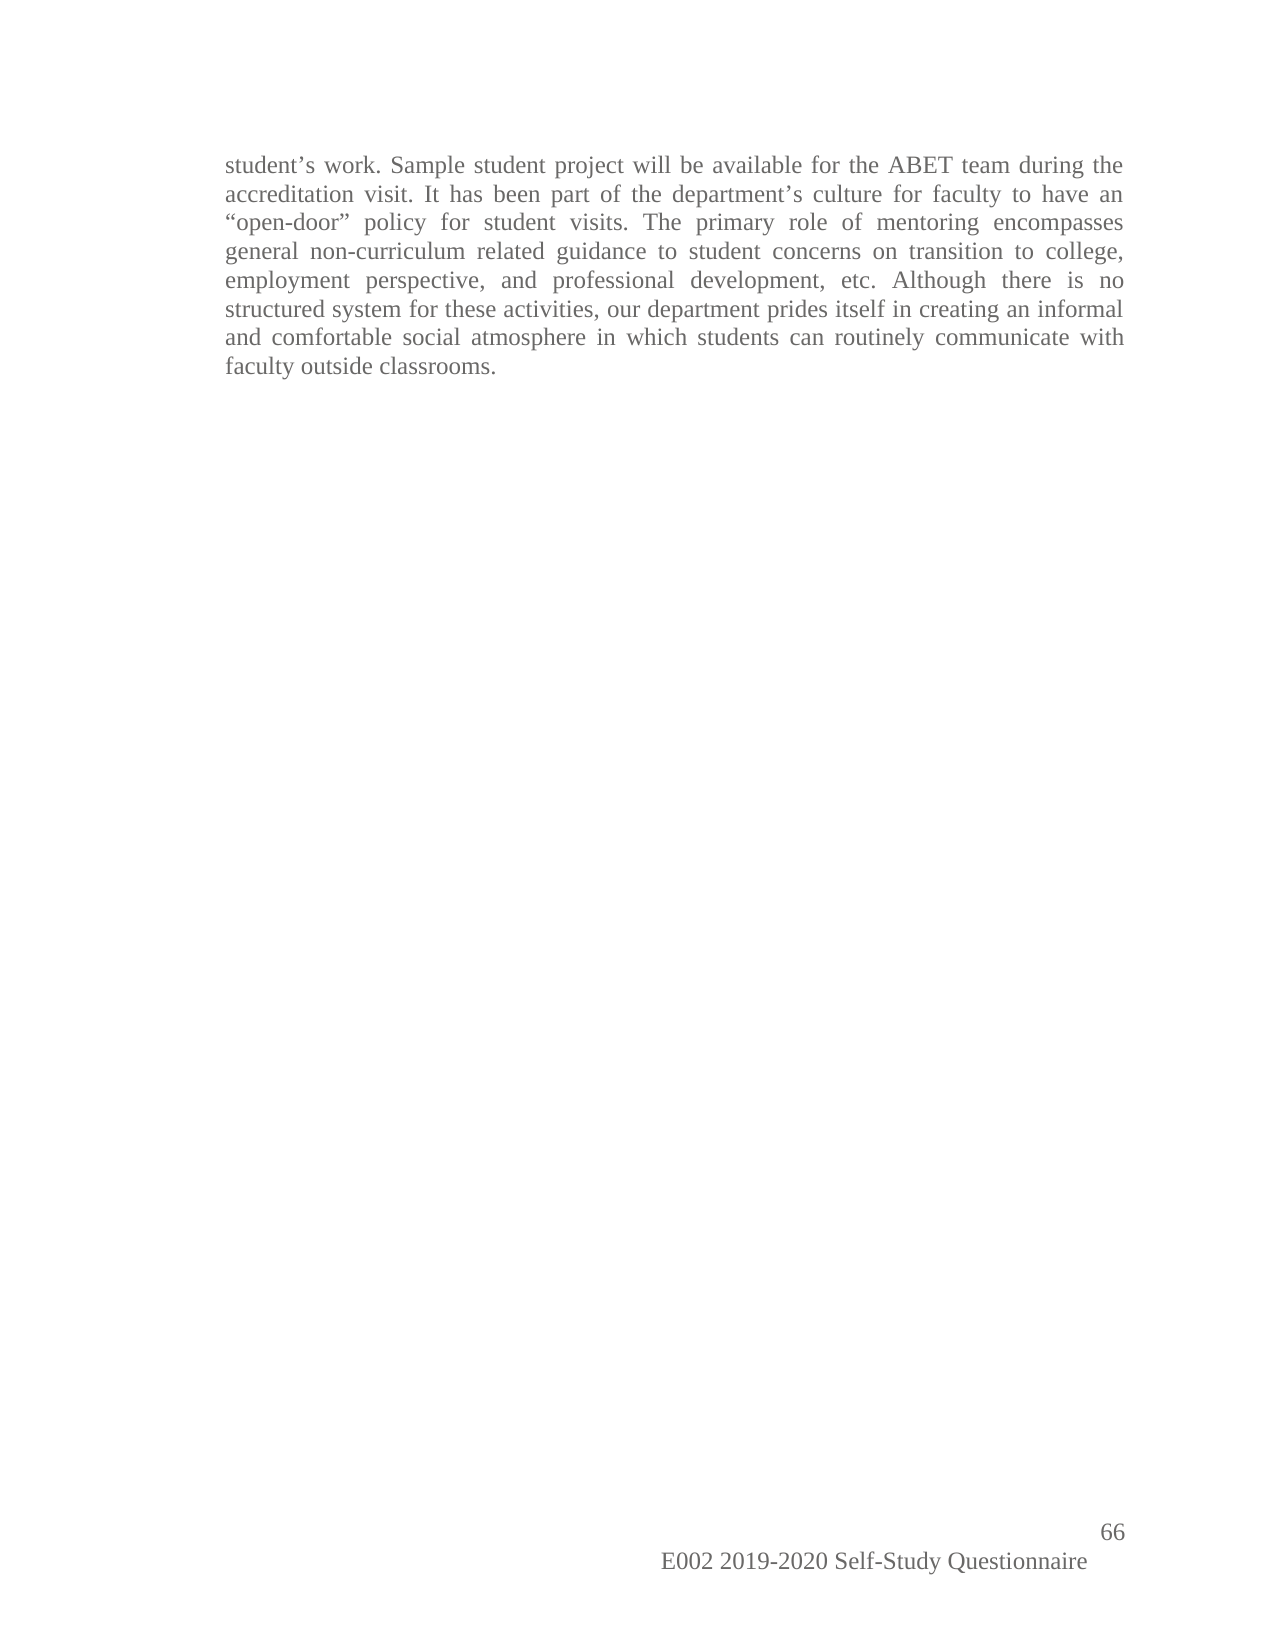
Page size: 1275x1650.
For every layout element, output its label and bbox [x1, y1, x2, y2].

list [187, 150, 1125, 380]
